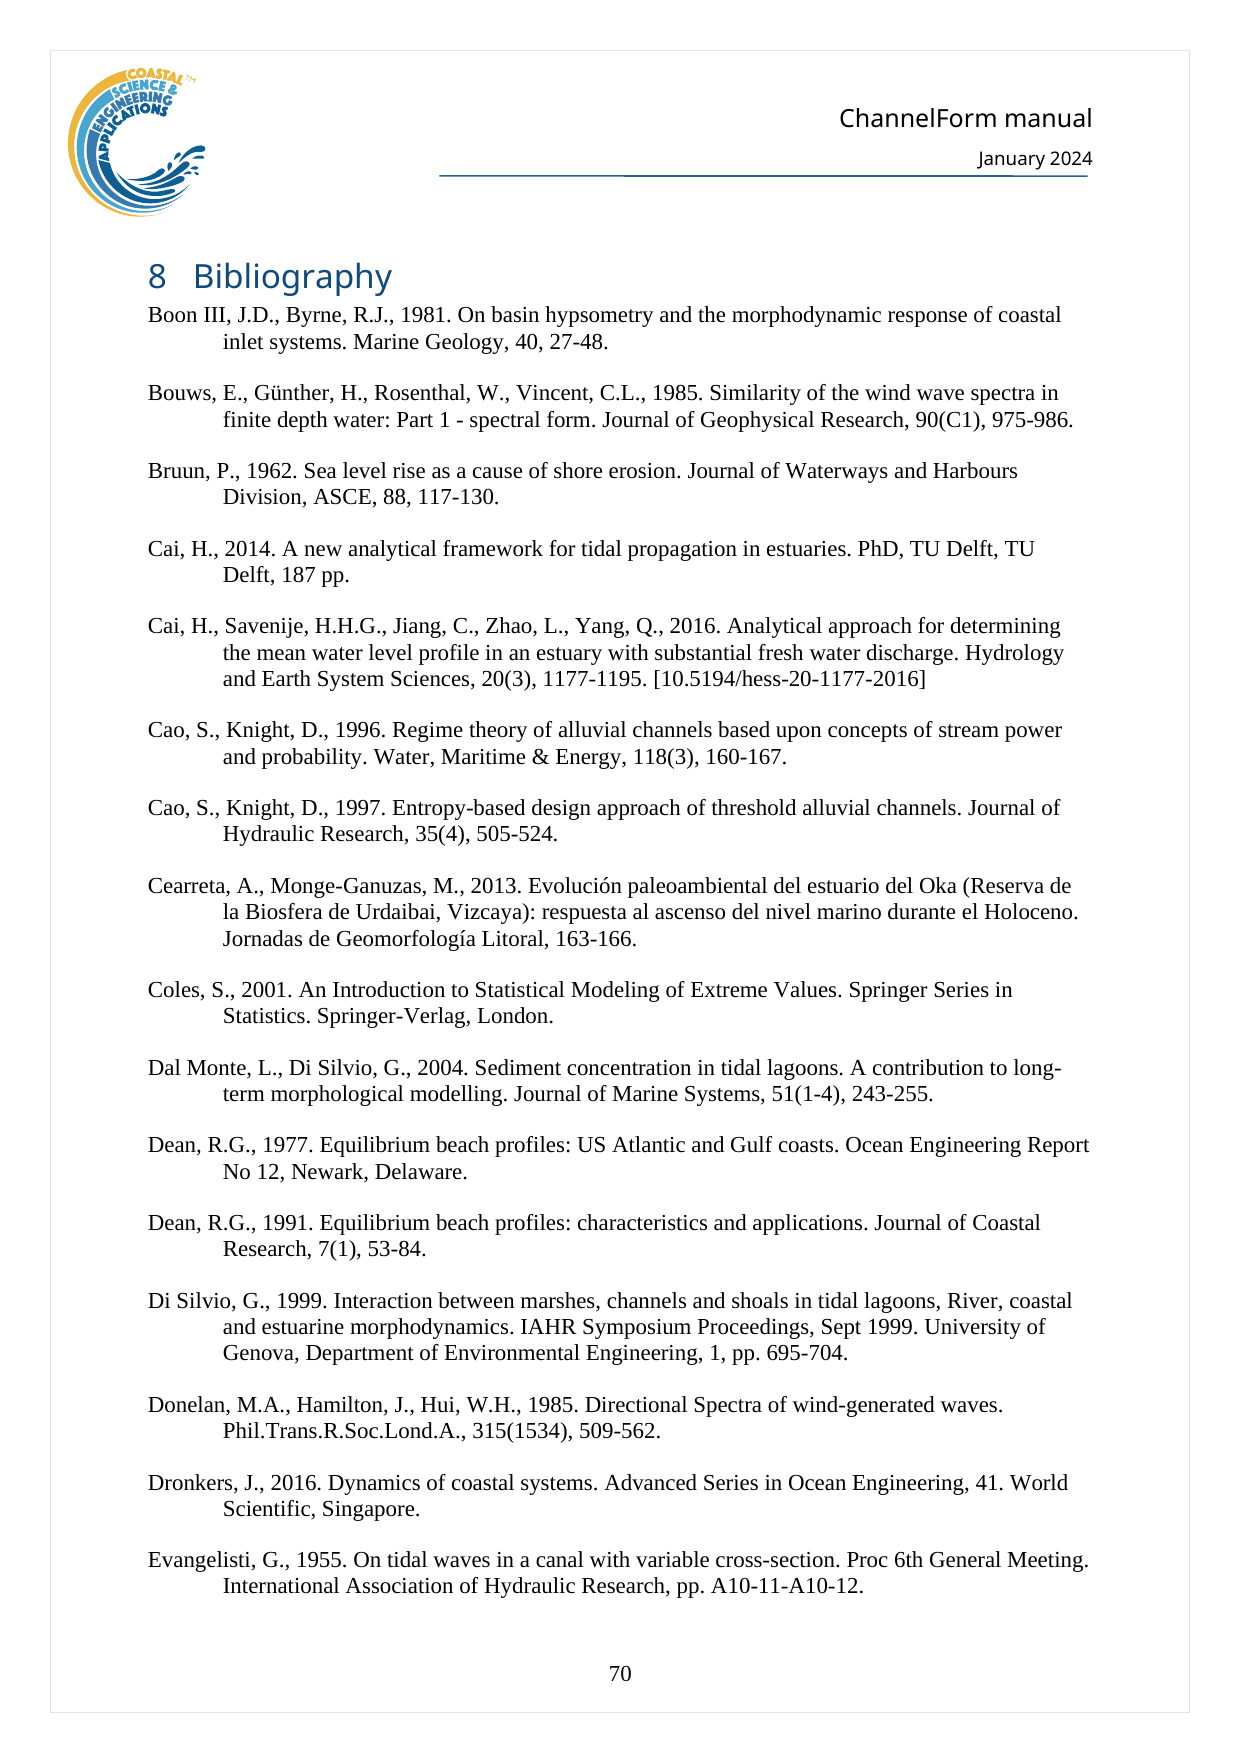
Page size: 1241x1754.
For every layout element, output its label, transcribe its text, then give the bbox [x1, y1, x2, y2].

text Cao, S., Knight, D., 1997. Entropy-based design approach of threshold alluvial channels. Journal of Hydraulic Research, 35(4), 505-524. [148, 794, 1093, 847]
text Dronkers, J., 2016. Dynamics of coastal systems. Advanced Series in Ocean Engineering, 41. World Scientific, Singapore. [148, 1468, 1093, 1521]
text Donelan, M.A., Hamilton, J., Hui, W.H., 1985. Directional Spectra of wind-generated waves. Phil.Trans.R.Soc.Lond.A., 315(1534), 509-562. [148, 1391, 1093, 1443]
text Cearreta, A., Monge-Ganuzas, M., 2013. Evolución paleoambiental del estuario del Oka (Reserva de la Biosfera de Urdaibai, Vizcaya): respuesta al ascenso del nivel marino durante el Holoceno. Jornadas de Geomorfología Litoral, 163-166. [148, 872, 1093, 951]
text Cai, H., Savenije, H.H.G., Jiang, C., Zhao, L., Yang, Q., 2016. Analytical approach for determining the mean water level profile in an estuary with substantial fresh water discharge. Hydrology and Earth System Sciences, 20(3), 1177-1195. [10.5194/hess-20-1177-2016] [148, 612, 1093, 691]
text Bouws, E., Günther, H., Rosenthal, W., Vincent, C.L., 1985. Similarity of the wind wave spectra in finite depth water: Part 1 - spectral form. Journal of Geophysical Research, 90(C1), 975-986. [148, 379, 1093, 432]
text Dal Monte, L., Di Silvio, G., 2004. Sediment concentration in tidal lagoons. A contribution to long-term morphological modelling. Journal of Marine Systems, 51(1-4), 243-255. [148, 1054, 1093, 1106]
text Cai, H., 2014. A new analytical framework for tidal propagation in estuaries. PhD, TU Delft, TU Delft, 187 pp. [148, 535, 1093, 587]
text Cao, S., Knight, D., 1996. Regime theory of alluvial channels based upon concepts of stream power and probability. Water, Maritime & Energy, 118(3), 160-167. [148, 716, 1093, 769]
text Evangelisti, G., 1955. On tidal waves in a canal with variable cross-section. Proc 6th General Meeting. International Association of Hydraulic Research, pp. A10-11-A10-12. [148, 1546, 1093, 1599]
text Coles, S., 2001. An Introduction to Statistical Modeling of Extreme Values. Springer Series in Statistics. Springer-Verlag, London. [148, 976, 1093, 1029]
text Dean, R.G., 1977. Equilibrium beach profiles: US Atlantic and Gulf coasts. Ocean Engineering Report No 12, Newark, Delaware. [148, 1131, 1093, 1184]
text Boon III, J.D., Byrne, R.J., 1981. On basin hypsometry and the morphodynamic response of coastal inlet systems. Marine Geology, 40, 27-48. [148, 302, 1093, 354]
text Bruun, P., 1962. Sea level rise as a cause of shore erosion. Journal of Waterways and Harbours Division, ASCE, 88, 117-130. [148, 457, 1093, 510]
text Di Silvio, G., 1999. Interaction between marshes, channels and shoals in tidal lagoons, River, coastal and estuarine morphodynamics. IAHR Symposium Proceedings, Sept 1999. University of Genova, Department of Environmental Engineering, 1, pp. 695-704. [148, 1287, 1093, 1366]
text Dean, R.G., 1991. Equilibrium beach profiles: characteristics and applications. Journal of Coastal Research, 7(1), 53-84. [148, 1209, 1093, 1262]
subtitle Bibliography [148, 253, 1093, 298]
